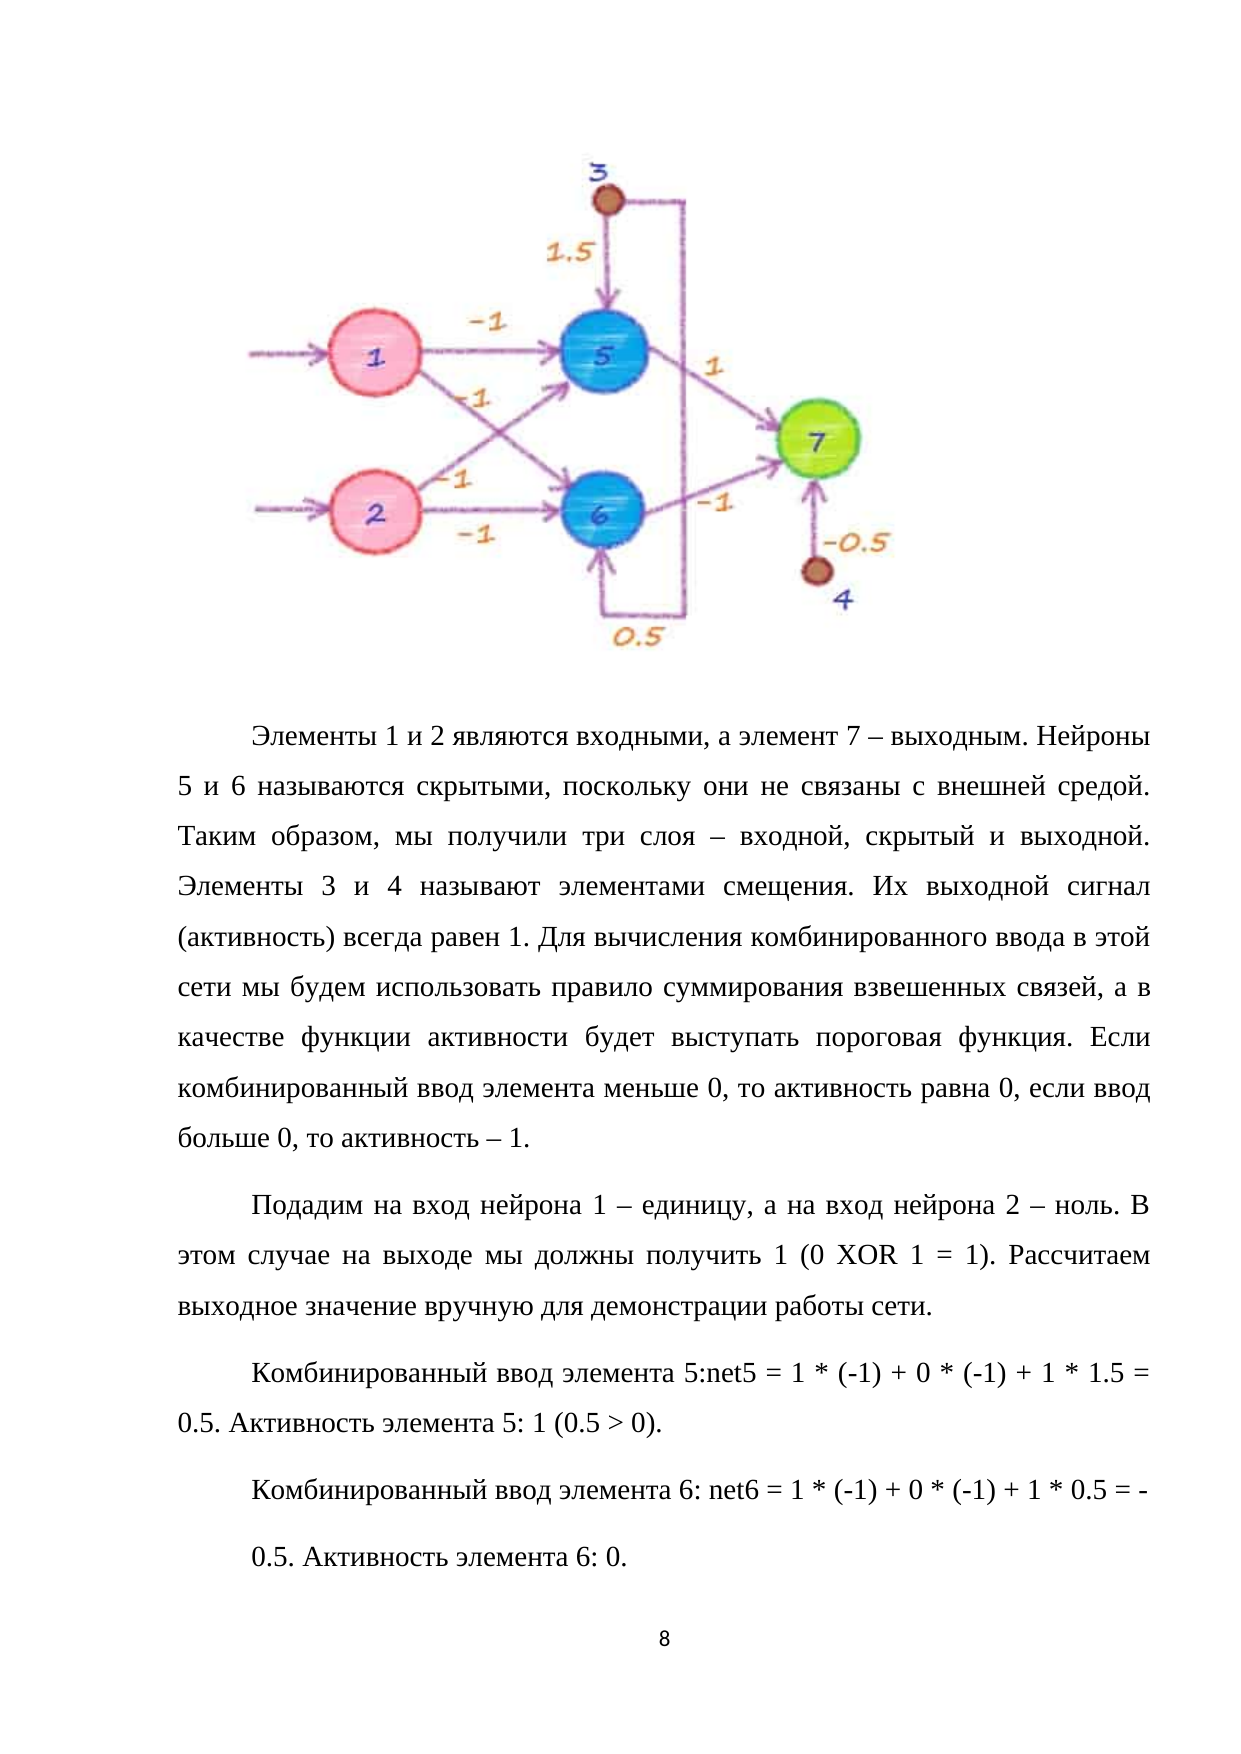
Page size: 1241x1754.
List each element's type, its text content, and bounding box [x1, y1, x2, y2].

picture [177, 118, 1152, 701]
text Комбинированный ввод элемента 5:net5 = 1 * (-1) + 0 * (-1) + 1 * 1.5 = 0.5. Активность элемента 5: 1 (0.5 > 0). [177, 1355, 1152, 1438]
text Подадим на вход нейрона 1 – единицу, а на вход нейрона 2 – ноль. В этом случае на выходе мы должны получить 1 (0 XOR 1 = 1). Рассчитаем выходное значение вручную для демонстрации работы сети. [177, 1187, 1152, 1321]
text Элементы 1 и 2 являются входными, а элемент 7 – выходным. Нейроны 5 и 6 называются скрытыми, поскольку они не связаны с внешней средой. Таким образом, мы получили три слоя – входной, скрытый и выходной. Элементы 3 и 4 называют элементами смещения. Их выходной сигнал (активность) всегда равен 1. Для вычисления комбинированного ввода в этой сети мы будем использовать правило суммирования взвешенных связей, а в качестве функции активности будет выступать пороговая функция. Если комбинированный ввод элемента меньше 0, то активность равна 0, если ввод больше 0, то активность – 1. [177, 701, 1152, 1154]
text 0.5. Активность элемента 6: 0. [177, 1539, 1152, 1572]
text Комбинированный ввод элемента 6: net6 = 1 * (-1) + 0 * (-1) + 1 * 0.5 = - [177, 1472, 1152, 1506]
